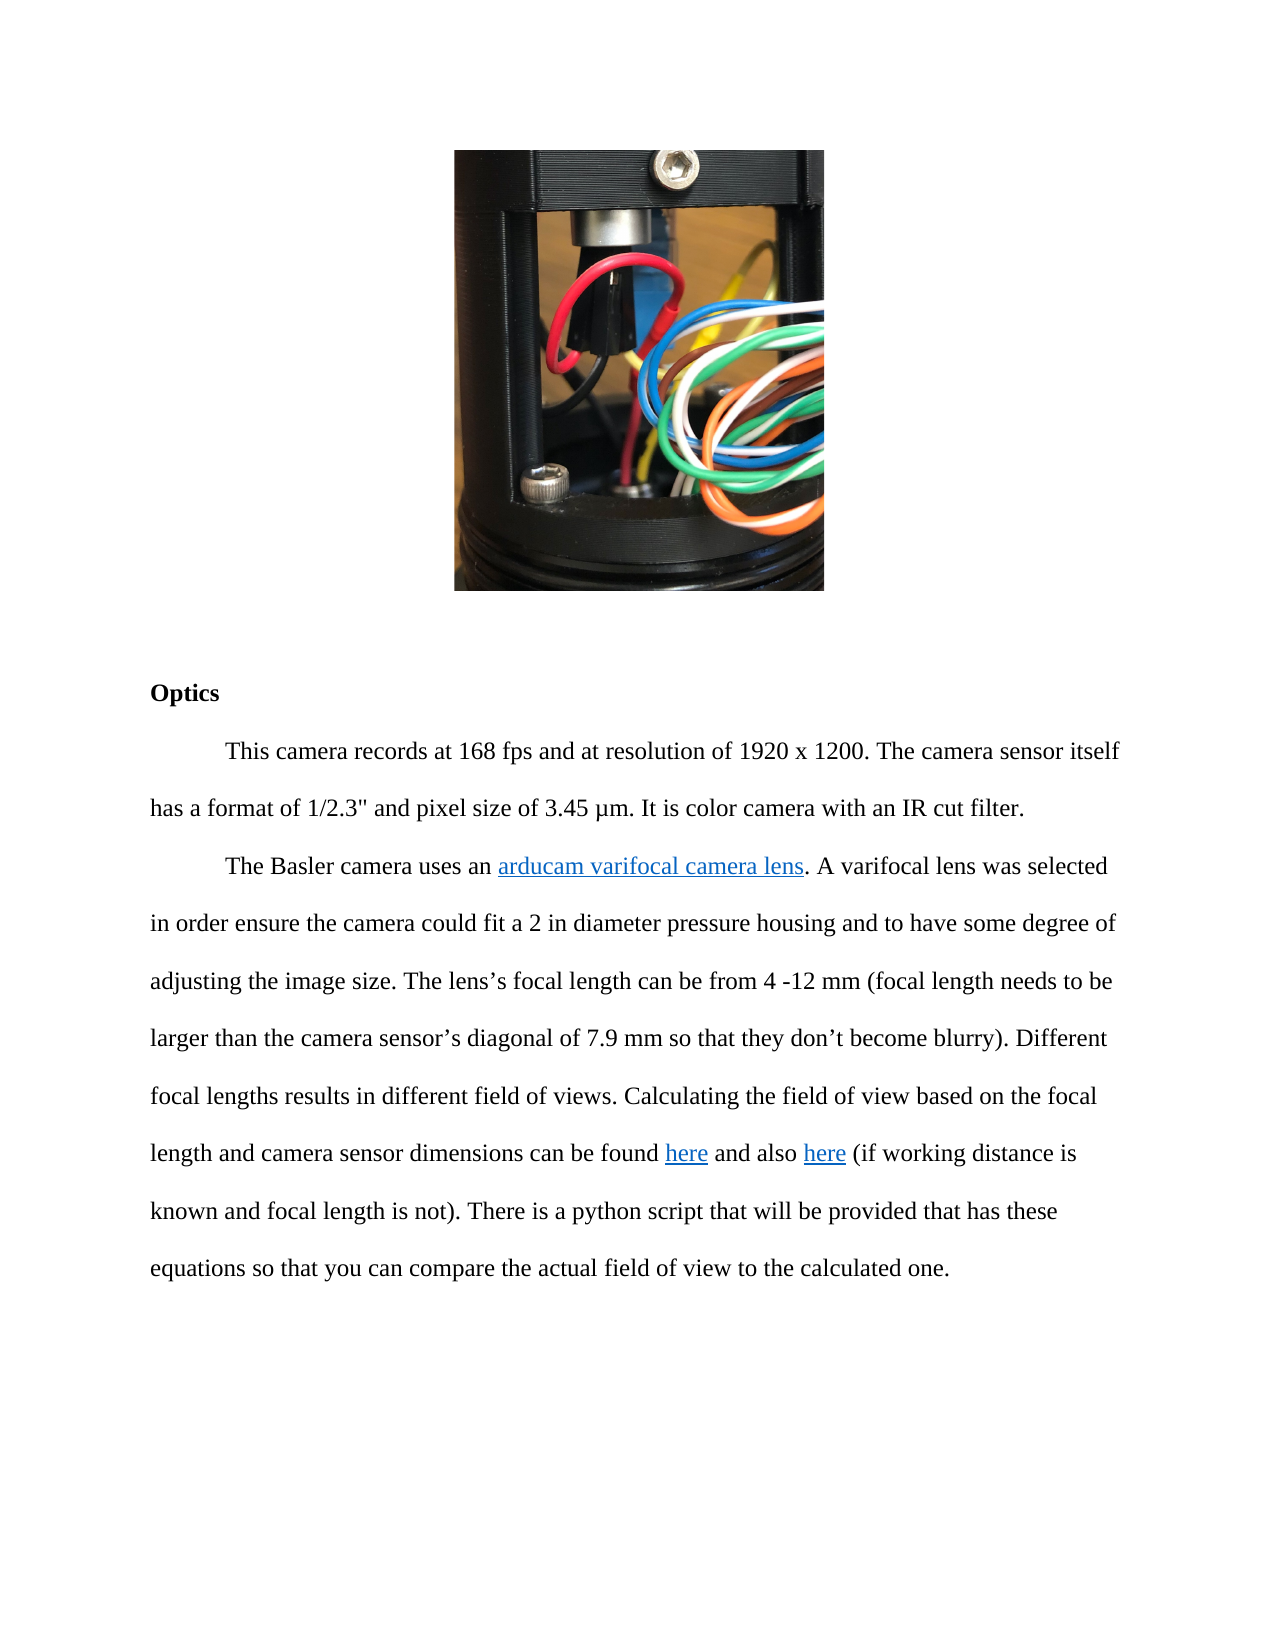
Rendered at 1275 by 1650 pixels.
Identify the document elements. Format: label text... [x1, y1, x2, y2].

text The Basler camera uses an arducam varifocal camera lens. A varifocal lens was selected in order ensure the camera could fit a 2 in diameter pressure housing and to have some degree of adjusting the image size. The lens’s focal length can be from 4 -12 mm (focal length needs to be larger than the camera sensor’s diagonal of 7.9 mm so that they don’t become blurry). Different focal lengths results in different field of views. Calculating the field of view based on the focal length and camera sensor dimensions can be found here and also here (if working distance is known and focal length is not). There is a python script that will be provided that has these equations so that you can compare the actual field of view to the calculated one. [150, 851, 1125, 1282]
text Optics [150, 678, 1125, 707]
text This camera records at 168 fps and at resolution of 1920 x 1200. The camera sensor itself has a format of 1/2.3" and pixel size of 3.45 µm. It is color camera with an IR cut filter. [150, 736, 1125, 822]
picture [454, 150, 825, 591]
